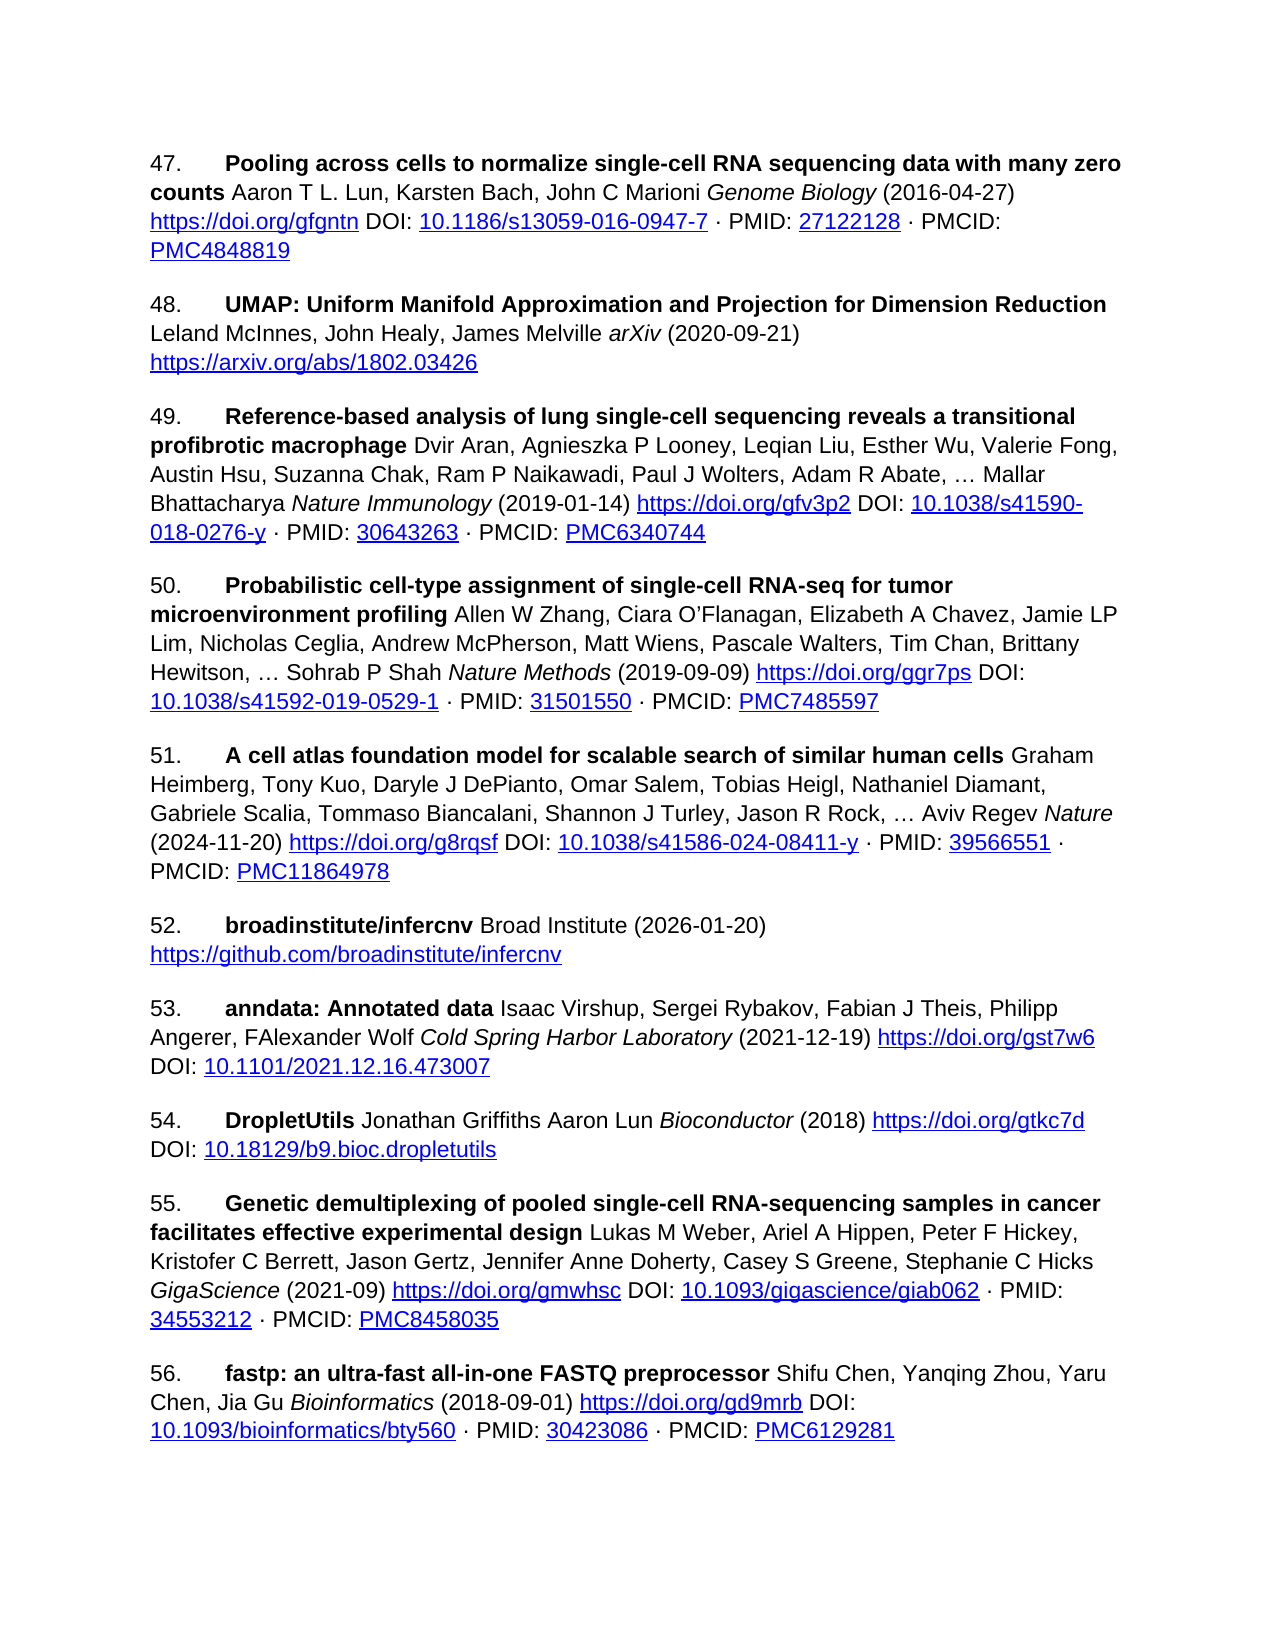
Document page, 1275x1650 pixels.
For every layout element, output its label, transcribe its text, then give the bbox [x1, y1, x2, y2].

text 49. Reference-based analysis of lung single-cell sequencing reveals a transitional profibrotic macrophage Dvir Aran, Agnieszka P Looney, Leqian Liu, Esther Wu, Valerie Fong, Austin Hsu, Suzanna Chak, Ram P Naikawadi, Paul J Wolters, Adam R Abate, … Mallar Bhattacharya Nature Immunology (2019-01-14) https://doi.org/gfv3p2 DOI: 10.1038/s41590-018-0276-y · PMID: 30643263 · PMCID: PMC6340744 [150, 403, 1125, 545]
text 56. fastp: an ultra-fast all-in-one FASTQ preprocessor Shifu Chen, Yanqing Zhou, Yaru Chen, Jia Gu Bioinformatics (2018-09-01) https://doi.org/gd9mrb DOI: 10.1093/bioinformatics/bty560 · PMID: 30423086 · PMCID: PMC6129281 [150, 1359, 1125, 1444]
text 48. UMAP: Uniform Manifold Approximation and Projection for Dimension Reduction Leland McInnes, John Healy, James Melville arXiv (2020-09-21) https://arxiv.org/abs/1802.03426 [150, 291, 1125, 375]
text 51. A cell atlas foundation model for scalable search of similar human cells Graham Heimberg, Tony Kuo, Daryle J DePianto, Omar Salem, Tobias Heigl, Nathaniel Diamant, Gabriele Scalia, Tommaso Biancalani, Shannon J Turley, Jason R Rock, … Aviv Regev Nature (2024-11-20) https://doi.org/g8rqsf DOI: 10.1038/s41586-024-08411-y · PMID: 39566551 · PMCID: PMC11864978 [150, 742, 1125, 884]
text 52. broadinstitute/infercnv Broad Institute (2026-01-20) https://github.com/broadinstitute/infercnv [150, 912, 1125, 967]
text 55. Genetic demultiplexing of pooled single-cell RNA-sequencing samples in cancer facilitates effective experimental design Lukas M Weber, Ariel A Hippen, Peter F Hickey, Kristofer C Berrett, Jason Gertz, Jennifer Anne Doherty, Casey S Greene, Stephanie C Hicks GigaScience (2021-09) https://doi.org/gmwhsc DOI: 10.1093/gigascience/giab062 · PMID: 34553212 · PMCID: PMC8458035 [150, 1190, 1125, 1332]
text 47. Pooling across cells to normalize single-cell RNA sequencing data with many zero counts Aaron T L. Lun, Karsten Bach, John C Marioni Genome Biology (2016-04-27) https://doi.org/gfgntn DOI: 10.1186/s13059-016-0947-7 · PMID: 27122128 · PMCID: PMC4848819 [150, 150, 1125, 263]
text 53. anndata: Annotated data Isaac Virshup, Sergei Rybakov, Fabian J Theis, Philipp Angerer, FAlexander Wolf Cold Spring Harbor Laboratory (2021-12-19) https://doi.org/gst7w6 DOI: 10.1101/2021.12.16.473007 [150, 995, 1125, 1079]
text 50. Probabilistic cell-type assignment of single-cell RNA-seq for tumor microenvironment profiling Allen W Zhang, Ciara O’Flanagan, Elizabeth A Chavez, Jamie LP Lim, Nicholas Ceglia, Andrew McPherson, Matt Wiens, Pascale Walters, Tim Chan, Brittany Hewitson, … Sohrab P Shah Nature Methods (2019-09-09) https://doi.org/ggr7ps DOI: 10.1038/s41592-019-0529-1 · PMID: 31501550 · PMCID: PMC7485597 [150, 572, 1125, 715]
text 54. DropletUtils Jonathan Griffiths Aaron Lun Bioconductor (2018) https://doi.org/gtkc7d DOI: 10.18129/b9.bioc.dropletutils [150, 1107, 1125, 1162]
